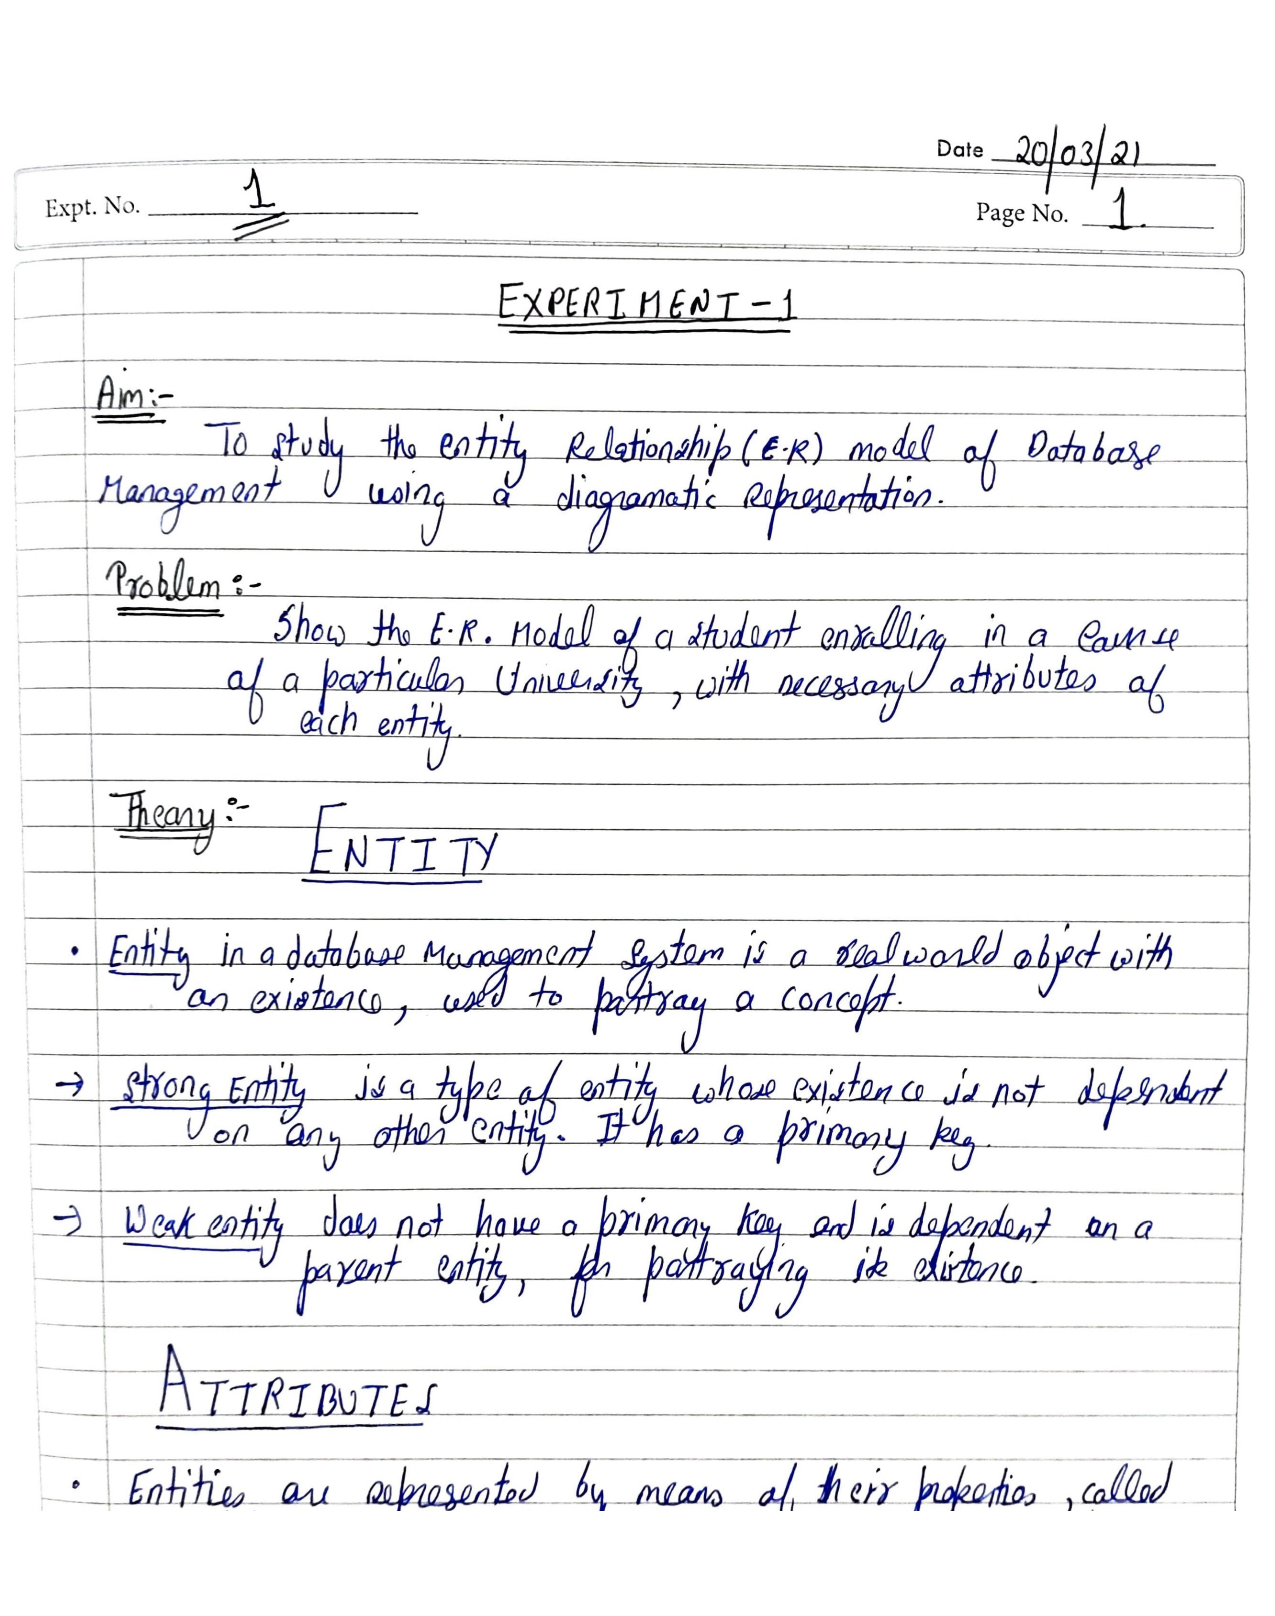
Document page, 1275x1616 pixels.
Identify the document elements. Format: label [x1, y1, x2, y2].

picture [13, 123, 1251, 1511]
